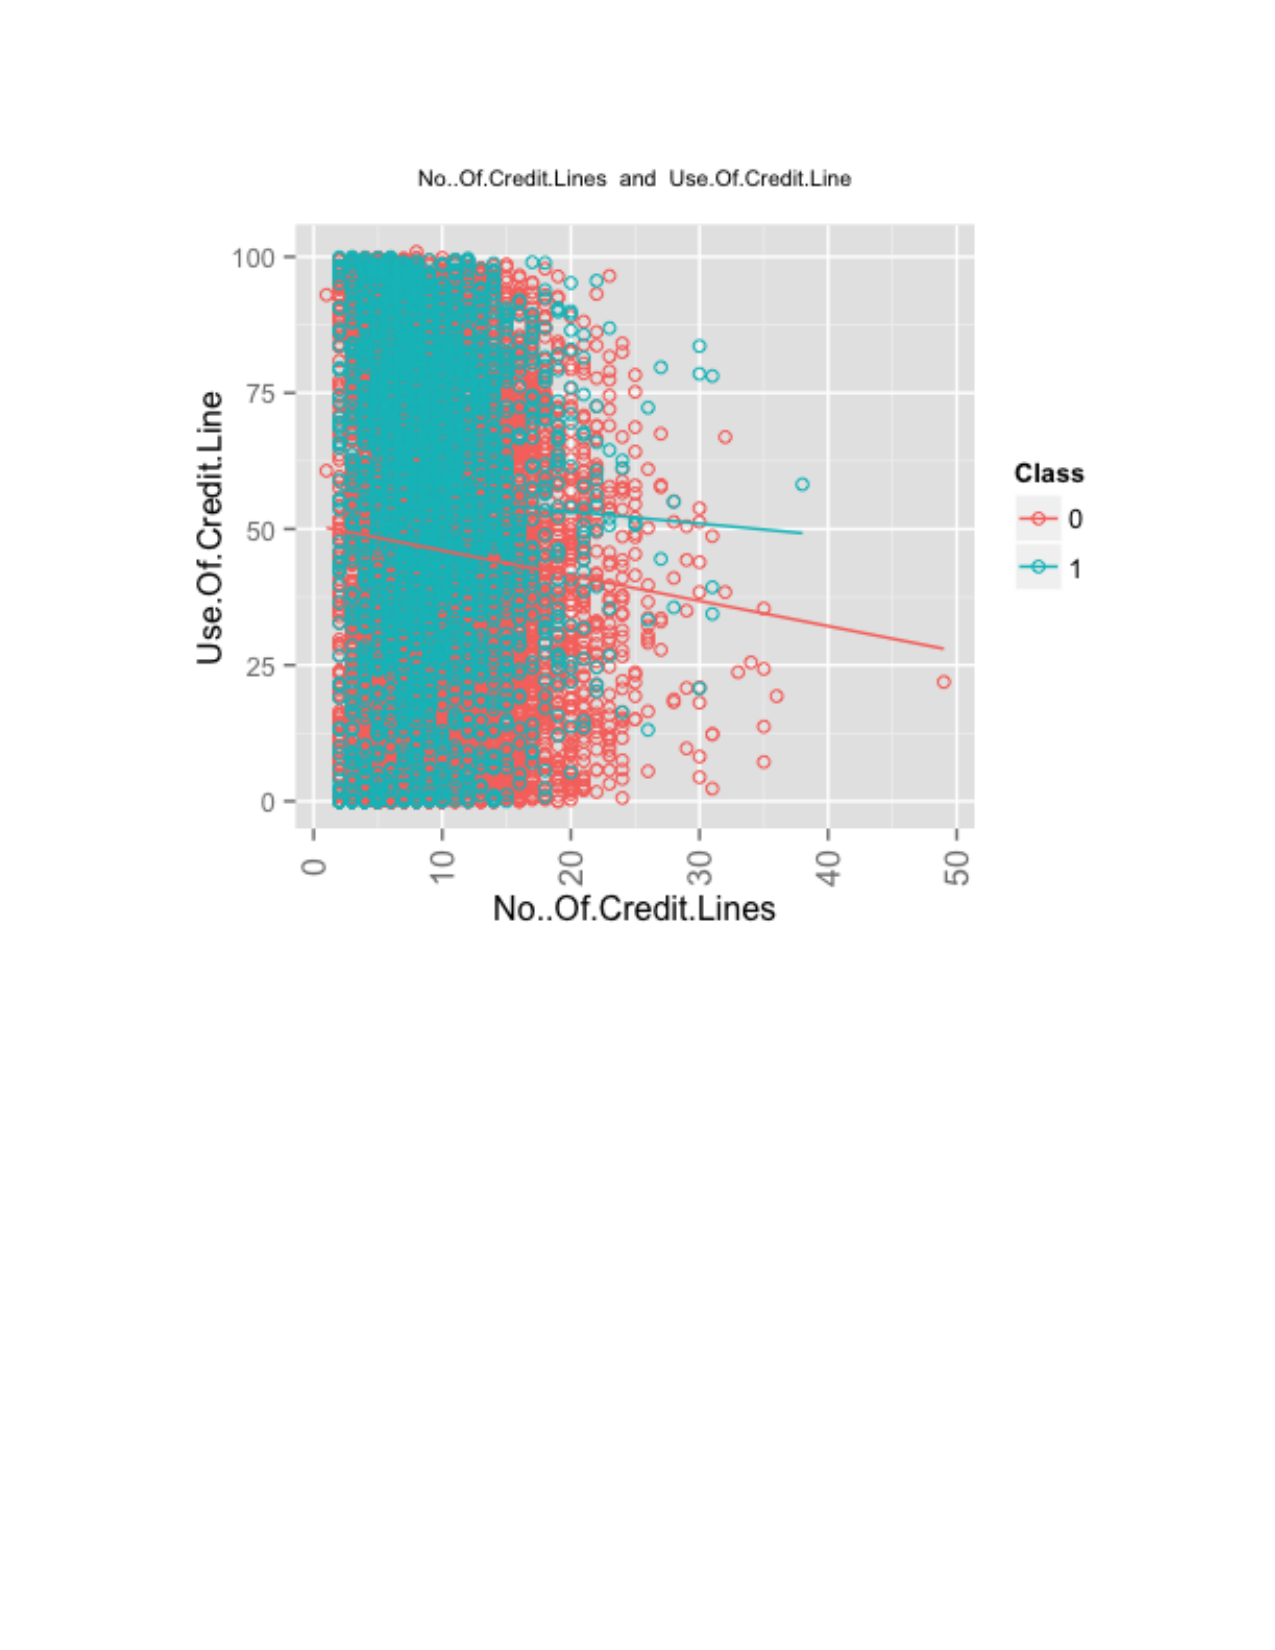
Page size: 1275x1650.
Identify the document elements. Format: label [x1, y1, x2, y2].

picture [168, 150, 1169, 950]
